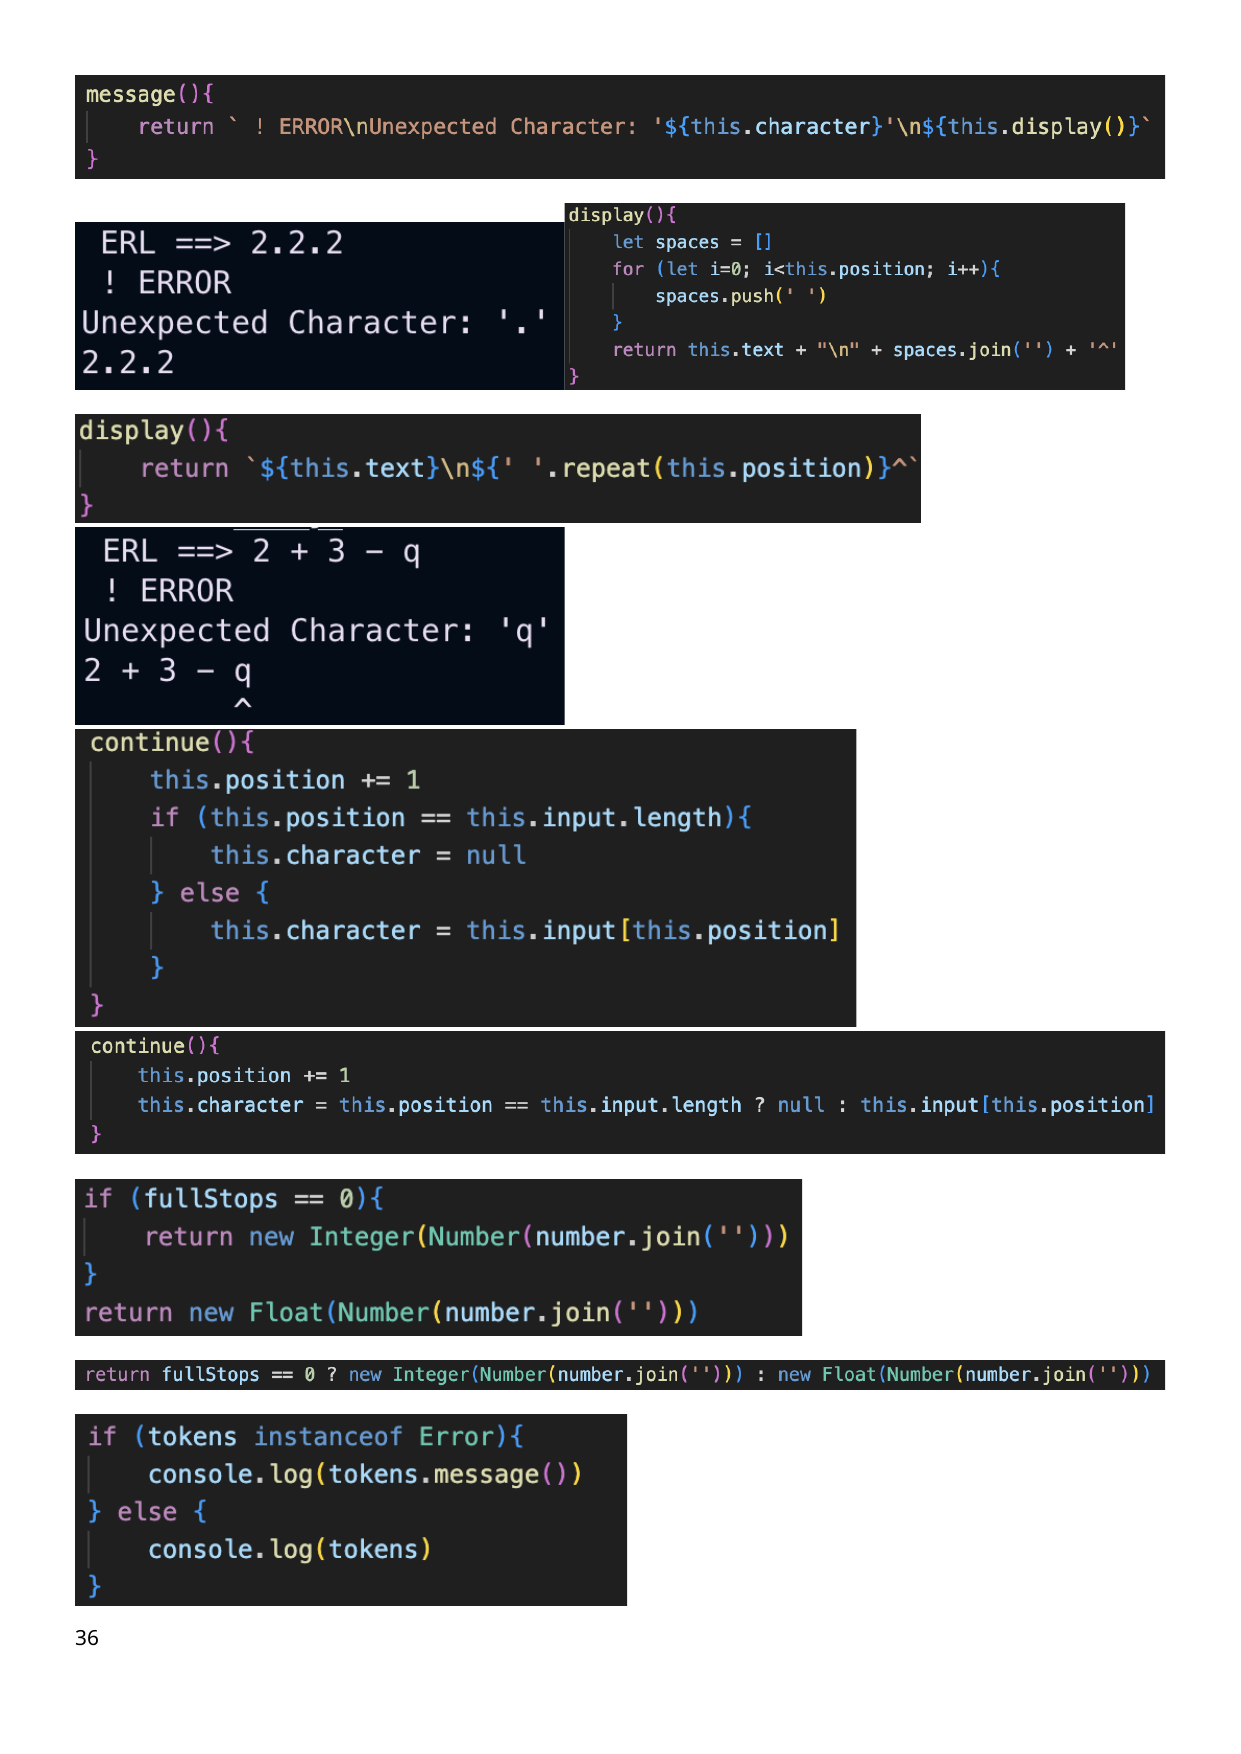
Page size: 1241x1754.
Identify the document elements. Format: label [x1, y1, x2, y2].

picture [75, 1179, 803, 1336]
picture [75, 414, 921, 523]
picture [75, 203, 1125, 390]
picture [75, 729, 857, 1027]
picture [75, 1031, 1166, 1154]
picture [75, 1360, 1166, 1390]
picture [75, 1414, 628, 1606]
picture [75, 527, 565, 725]
picture [75, 75, 1166, 179]
